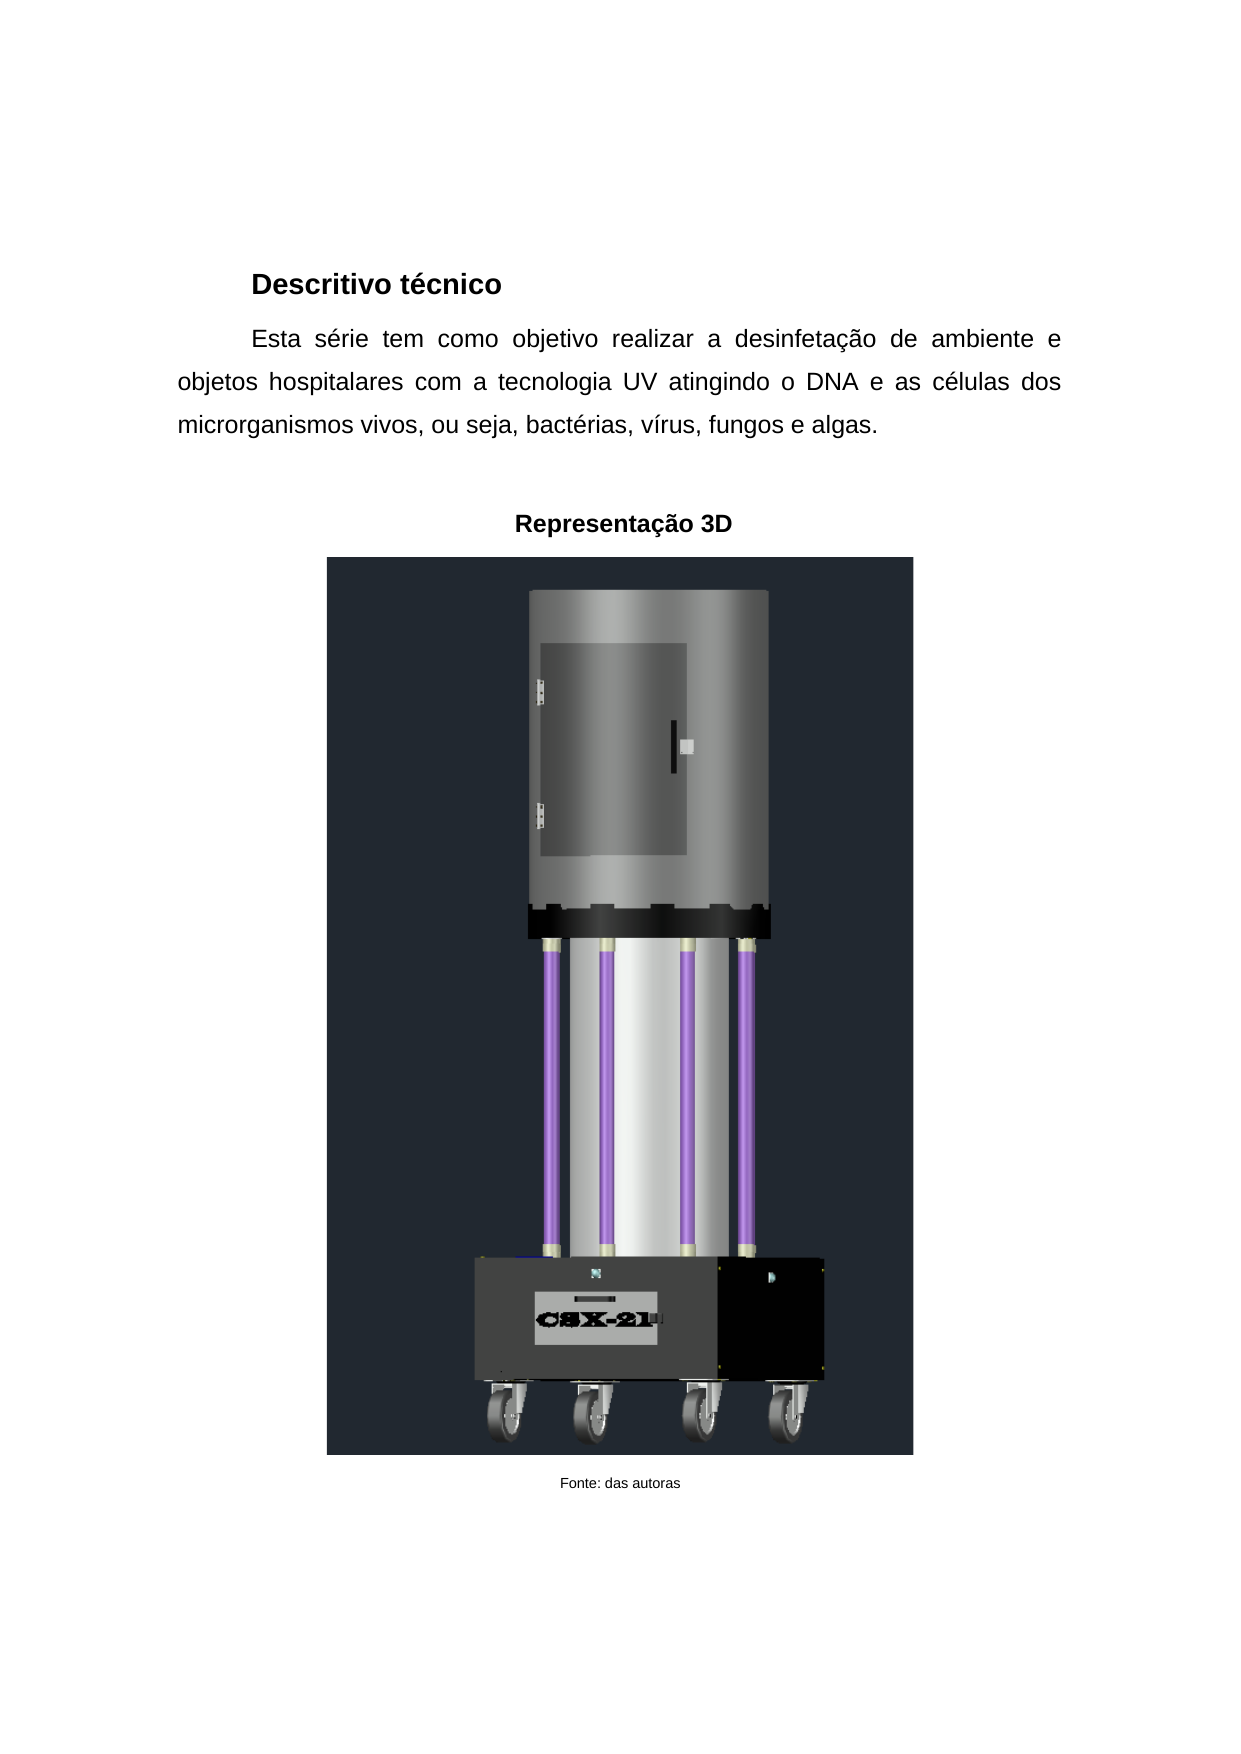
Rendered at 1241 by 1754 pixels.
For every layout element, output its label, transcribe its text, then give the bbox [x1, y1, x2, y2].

text Fonte: das autoras [177, 1475, 1063, 1504]
text Esta série tem como objetivo realizar a desinfetação de ambiente e objetos hospitalares com a tecnologia UV atingindo o DNA e as células dos microrganismos vivos, ou seja, bactérias, vírus, fungos e algas. [177, 323, 1063, 438]
text Representação 3D [177, 508, 1063, 537]
text Descritivo técnico [177, 267, 1063, 301]
